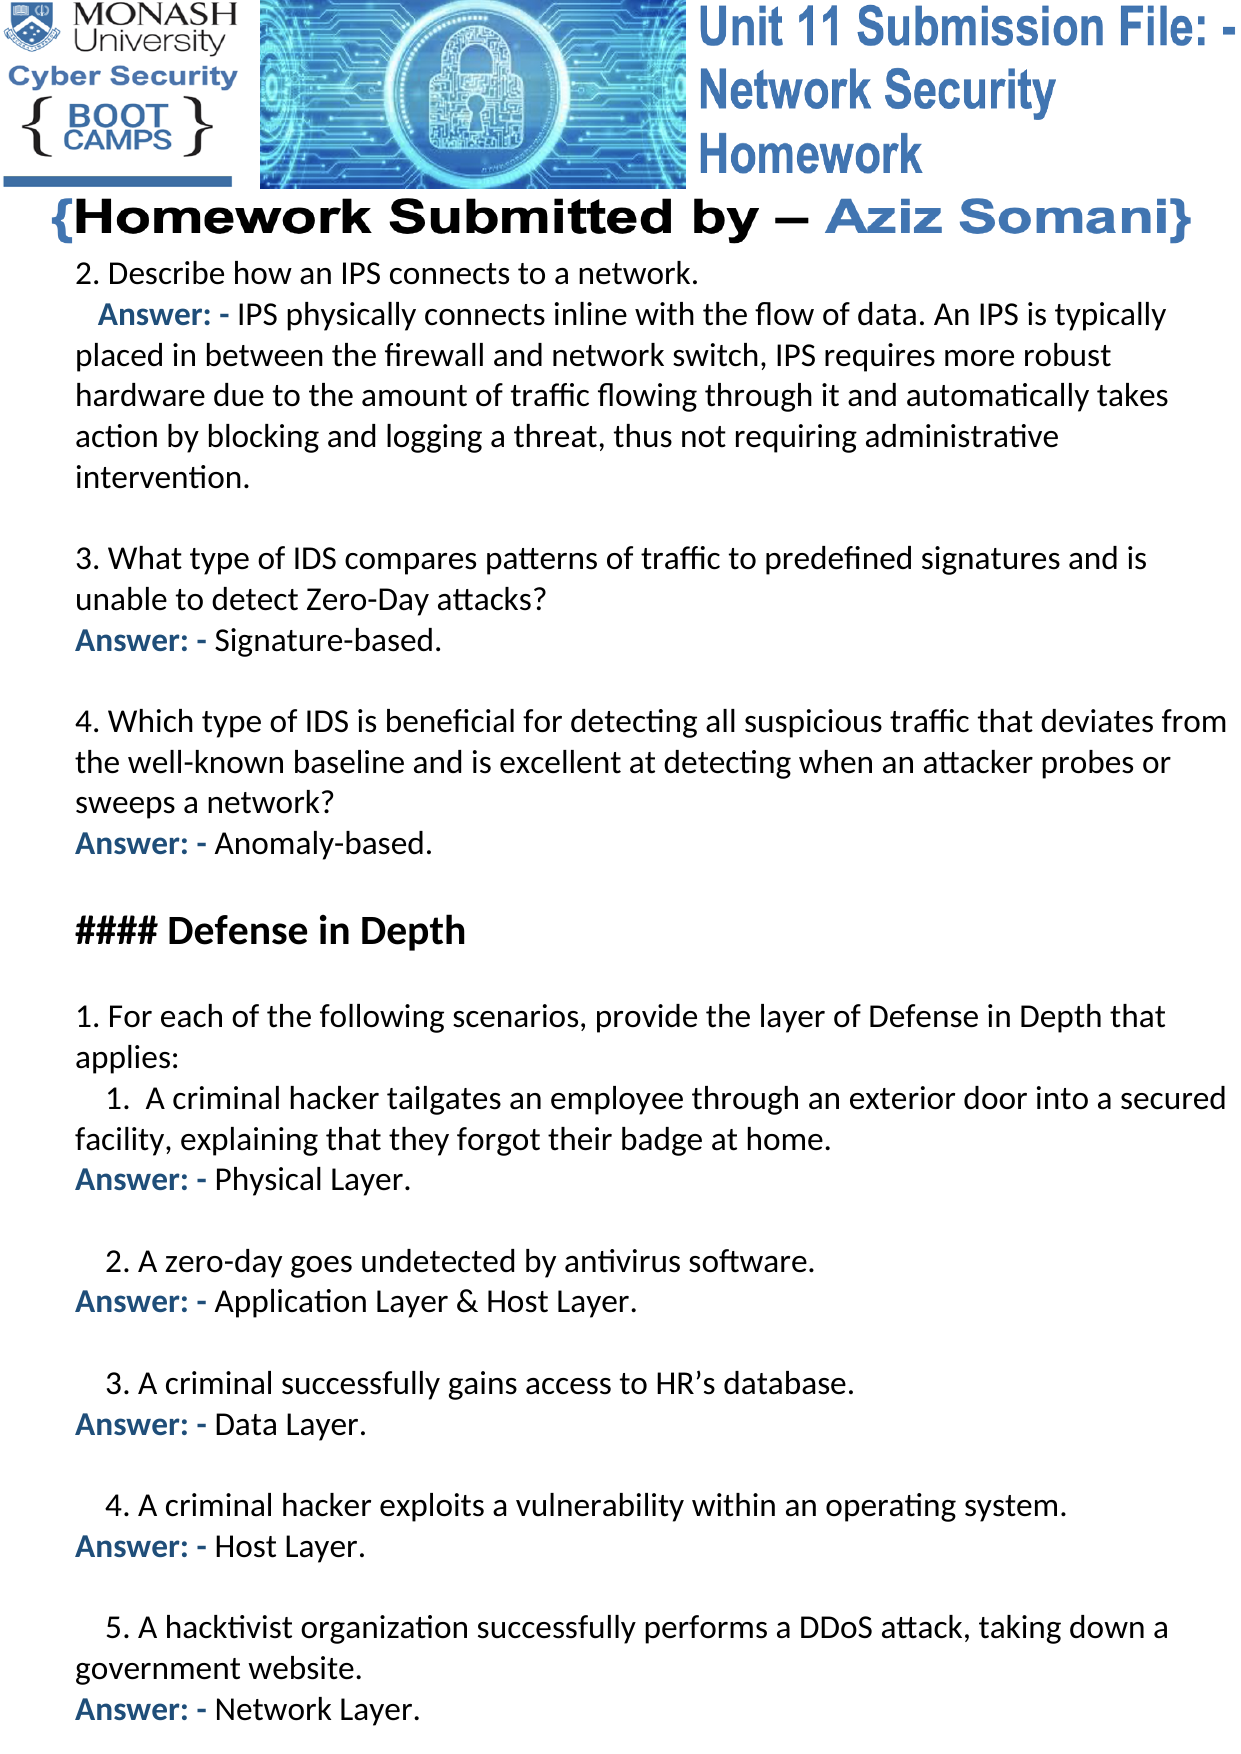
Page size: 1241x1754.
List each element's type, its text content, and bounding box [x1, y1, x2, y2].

text Answer: - Application Layer & Host Layer. [75, 1280, 1240, 1321]
text Answer: - Host Layer. [75, 1525, 1240, 1566]
text Answer: - Anomaly-based. [0, 822, 1240, 863]
text 1. A criminal hacker tailgates an employee through an exterior door into a secured facility, explaining that they forgot their badge at home. [75, 1077, 1240, 1158]
text Answer: - Physical Layer. [75, 1158, 1240, 1199]
text Answer: - Network Layer. [75, 1688, 1240, 1728]
text 2. Describe how an IPS connects to a network. [75, 252, 1240, 293]
text 3. What type of IDS compares patterns of traffic to predefined signatures and is unable to detect Zero-Day attacks? [75, 537, 1240, 619]
text 1. For each of the following scenarios, provide the layer of Defense in Depth that applies: [75, 995, 1240, 1077]
text 2. A zero-day goes undetected by antivirus software. [75, 1240, 1240, 1280]
text 4. Which type of IDS is beneficial for detecting all suspicious traffic that deviates from the well-known baseline and is excellent at detecting when an attacker probes or sweeps a network? [75, 700, 1240, 822]
text 5. A hacktivist organization successfully performs a DDoS attack, taking down a government website. [75, 1606, 1240, 1688]
text Answer: - IPS physically connects inline with the flow of data. An IPS is typically placed in between the firewall and network switch, IPS requires more robust hardware due to the amount of traffic flowing through it and automatically takes action by blocking and logging a threat, thus not requiring administrative intervention. [75, 293, 1240, 496]
text 4. A criminal hacker exploits a vulnerability within an operating system. [75, 1484, 1240, 1525]
picture [0, 0, 1241, 252]
text #### Defense in Depth [75, 904, 1240, 954]
text Answer: - Data Layer. [75, 1403, 1240, 1443]
text Answer: - Signature-based. [75, 619, 1240, 659]
text 3. A criminal successfully gains access to HR’s database. [75, 1362, 1240, 1403]
